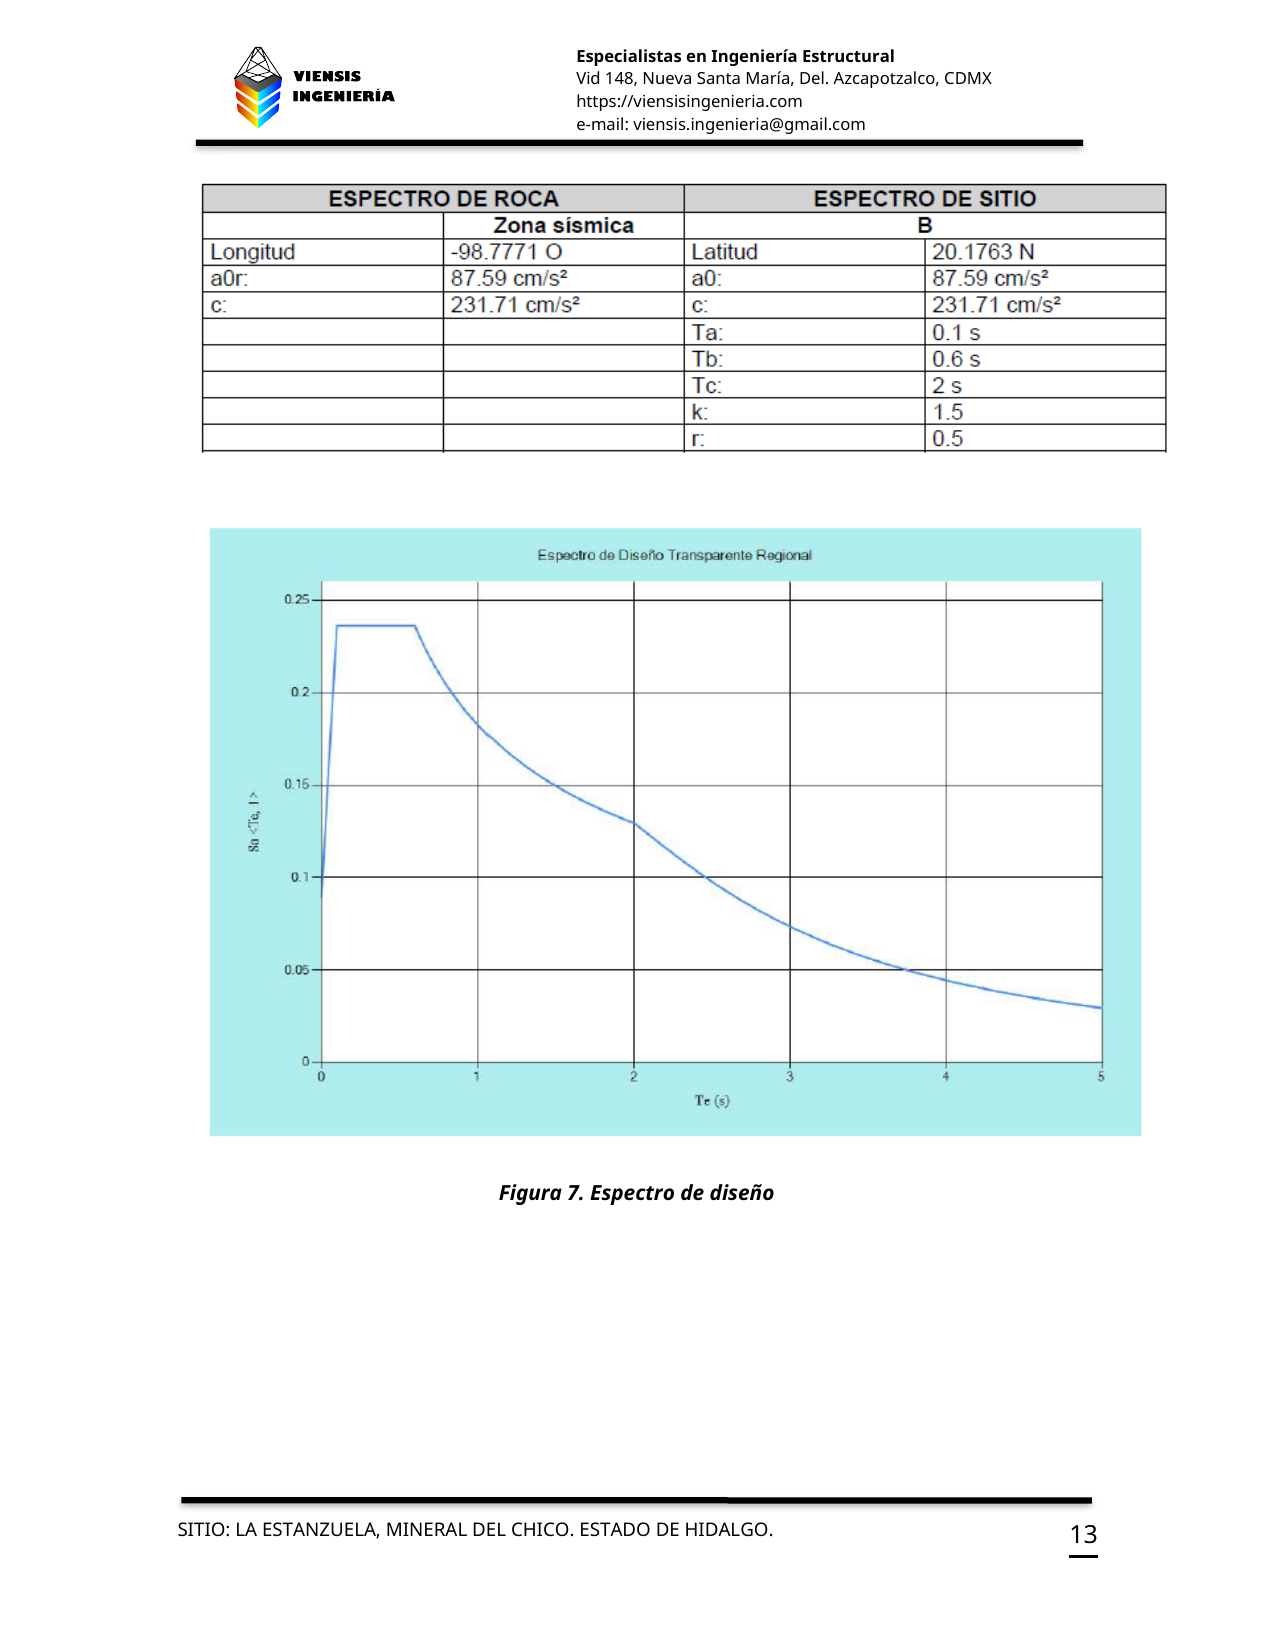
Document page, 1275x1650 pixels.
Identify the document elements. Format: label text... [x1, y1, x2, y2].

text Figura 7. Espectro de diseño [177, 1178, 1098, 1207]
picture [224, 38, 401, 131]
